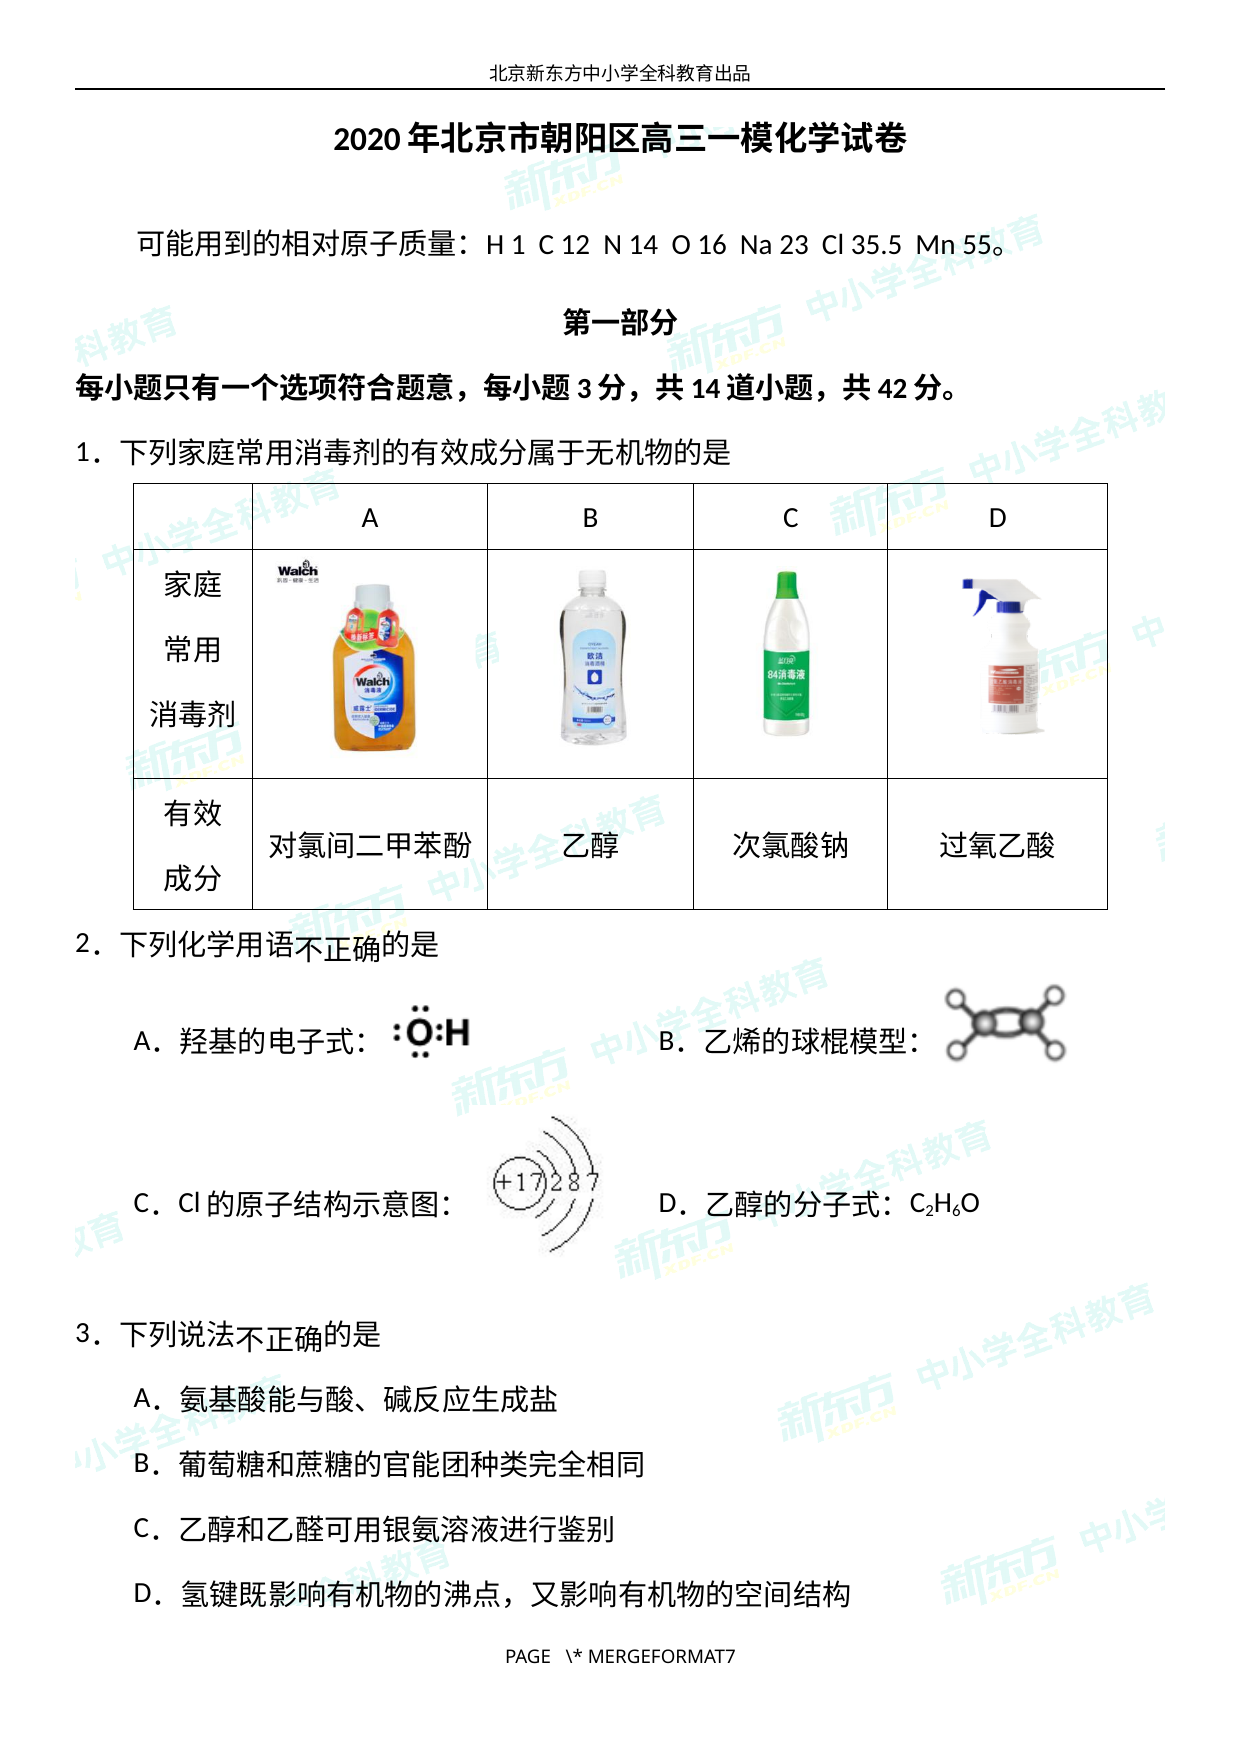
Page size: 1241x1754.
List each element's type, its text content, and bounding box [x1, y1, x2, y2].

table_cell [253, 550, 487, 778]
table_cell [694, 550, 887, 778]
picture [936, 975, 1081, 1067]
picture [950, 566, 1045, 750]
text C．乙醇和乙醛可用银氨溶液进行鉴别 [75, 1495, 1165, 1560]
table_cell 乙醇 [488, 779, 693, 909]
picture [383, 995, 480, 1067]
table_cell [488, 550, 693, 778]
text 2020年北京市朝阳区高三一模化学试卷 [75, 103, 1165, 168]
picture [704, 566, 877, 739]
picture [468, 1105, 613, 1262]
picture [499, 566, 682, 749]
table_cell 家庭 常用 消毒剂 [134, 550, 252, 778]
text A．羟基的电子式： B．乙烯的球棍模型： [75, 975, 1165, 1105]
table_cell 过氧乙酸 [888, 779, 1107, 909]
table_cell [888, 550, 1107, 778]
table_header B [488, 484, 693, 549]
table_header C [694, 484, 887, 549]
text D．氢键既影响有机物的沸点，又影响有机物的空间结构 [75, 1560, 1165, 1625]
table_cell 次氯酸钠 [694, 779, 887, 909]
text 2．下列化学用语不正确的是 [75, 910, 1165, 975]
text 第一部分 [75, 288, 1165, 353]
text A．氨基酸能与酸、碱反应生成盐 [75, 1365, 1165, 1430]
table_header [134, 484, 252, 549]
text 可能用到的相对原子质量：H 1 C 12 N 14 O 16 Na 23 Cl 35.5 Mn 55。 [92, 209, 1148, 274]
text B．葡萄糖和蔗糖的官能团种类完全相同 [75, 1430, 1165, 1495]
text 每小题只有一个选项符合题意，每小题3分，共14道小题，共42分。 [75, 353, 1165, 418]
table_header A [253, 484, 487, 549]
text C．Cl的原子结构示意图： D．乙醇的分子式：C2H6O [75, 1105, 1165, 1300]
text 3．下列说法不正确的是 [75, 1300, 1165, 1365]
table_cell 有效 成分 [134, 779, 252, 909]
text 1．下列家庭常用消毒剂的有效成分属于无机物的是 [75, 418, 1165, 483]
table_cell 对氯间二甲苯酚 [253, 779, 487, 909]
table_header D [888, 484, 1107, 549]
picture [264, 550, 476, 762]
